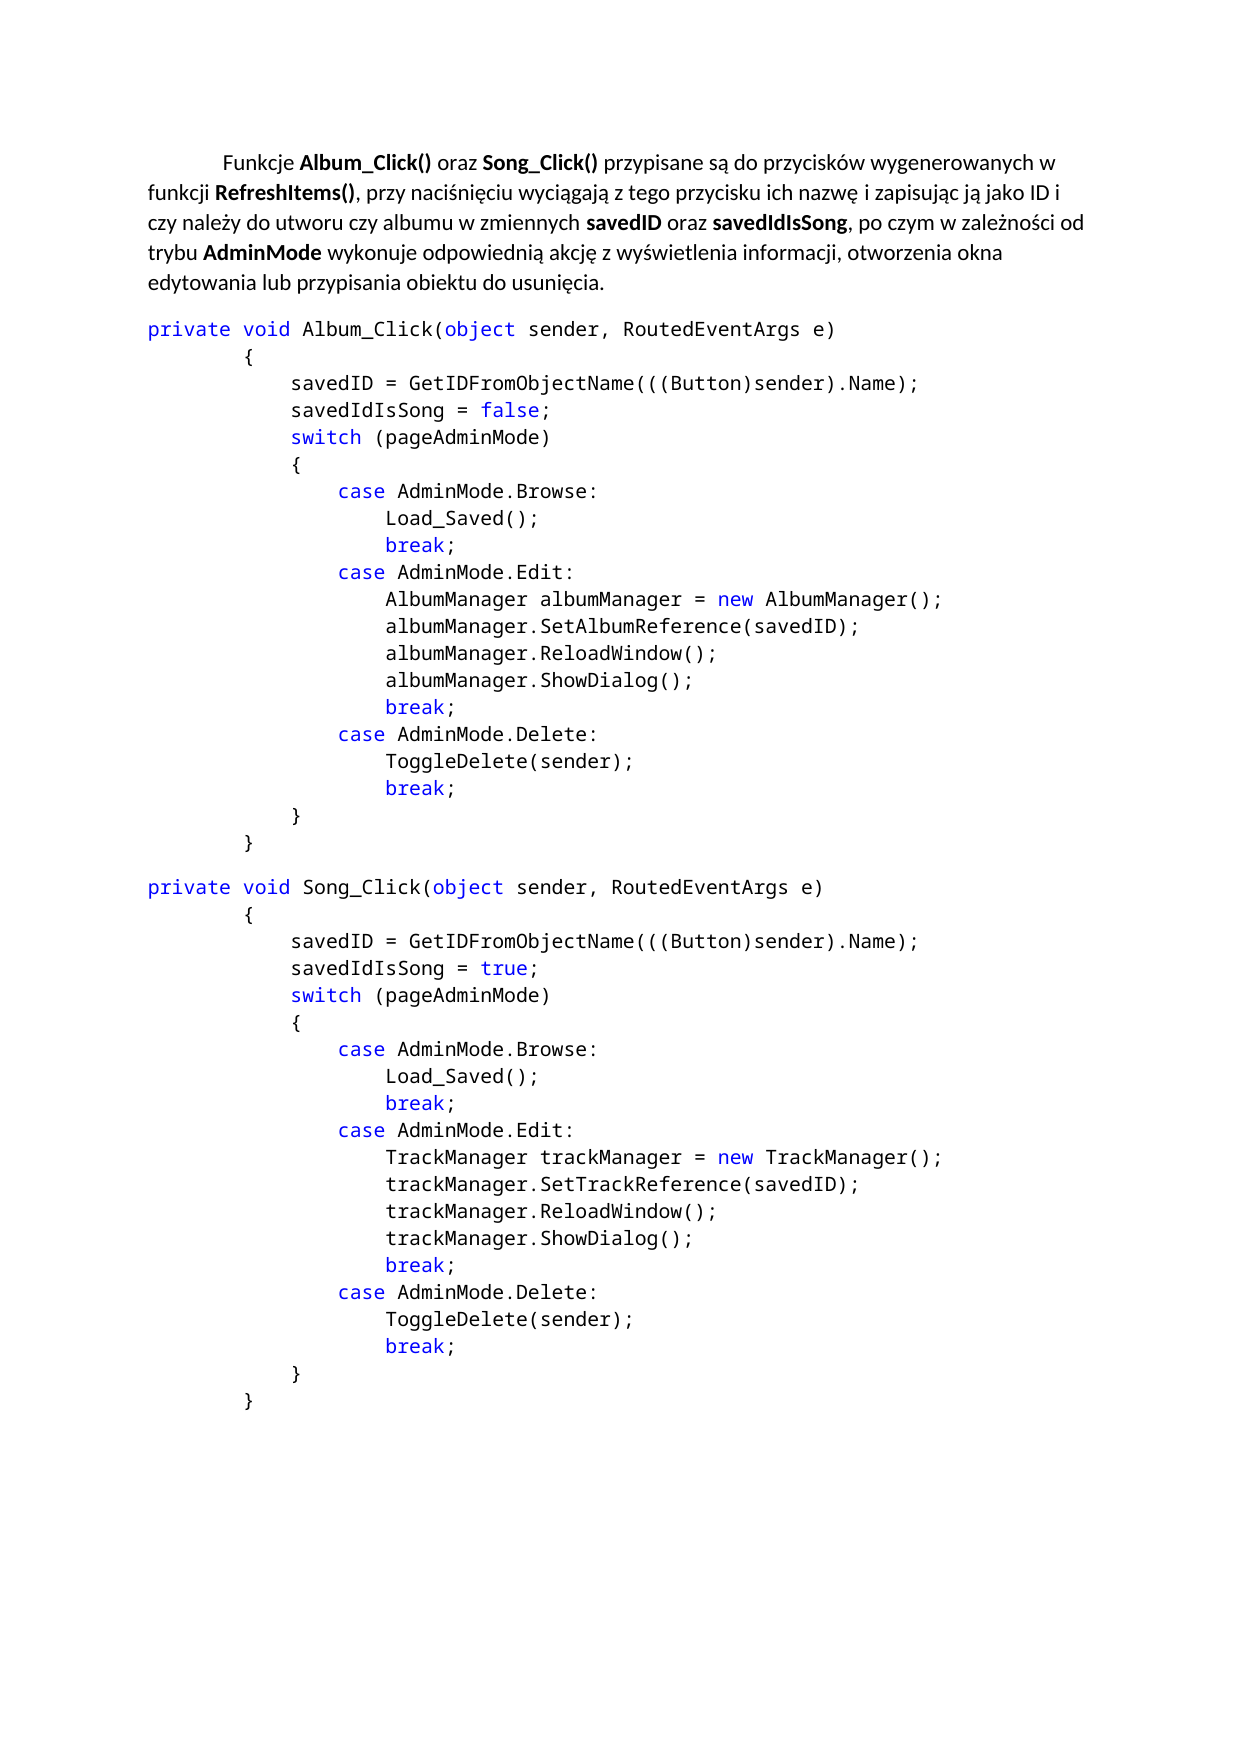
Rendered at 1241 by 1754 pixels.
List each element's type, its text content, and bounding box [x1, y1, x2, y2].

text { [148, 342, 1093, 369]
text private void Album_Click(object sender, RoutedEventArgs e) [148, 315, 1093, 342]
text private void Song_Click(object sender, RoutedEventArgs e) [148, 874, 1093, 901]
text savedID = GetIDFromObjectName(((Button)sender).Name); [148, 928, 1093, 954]
text { [148, 450, 1093, 477]
text trackManager.SetTrackReference(savedID); [148, 1170, 1093, 1197]
text break; [148, 531, 1093, 558]
text trackManager.ShowDialog(); [148, 1224, 1093, 1251]
text ToggleDelete(sender); [148, 747, 1093, 774]
text break; [148, 774, 1093, 801]
text Load_Saved(); [148, 504, 1093, 531]
text case AdminMode.Edit: [148, 1116, 1093, 1143]
text ToggleDelete(sender); [148, 1305, 1093, 1332]
text { [148, 1008, 1093, 1036]
text { [148, 901, 1093, 928]
text case AdminMode.Browse: [148, 1036, 1093, 1062]
text break; [148, 1089, 1093, 1116]
text break; [148, 1251, 1093, 1278]
text case AdminMode.Browse: [148, 477, 1093, 504]
text albumManager.SetAlbumReference(savedID); [148, 612, 1093, 639]
text albumManager.ReloadWindow(); [148, 639, 1093, 666]
text savedIdIsSong = false; [148, 396, 1093, 423]
text case AdminMode.Edit: [148, 558, 1093, 585]
text savedIdIsSong = true; [148, 954, 1093, 982]
text trackManager.ReloadWindow(); [148, 1197, 1093, 1224]
text } [148, 801, 1093, 828]
text Funkcje Album_Click() oraz Song_Click() przypisane są do przycisków wygenerowanych w funkcji RefreshItems(), przy naciśnięciu wyciągają z tego przycisku ich nazwę i zapisując ją jako ID i czy należy do utworu czy albumu w zmiennych savedID oraz savedIdIsSong, po czym w zależności od trybu AdminMode wykonuje odpowiednią akcję z wyświetlenia informacji, otworzenia okna edytowania lub przypisania obiektu do usunięcia. [148, 148, 1093, 296]
text albumManager.ShowDialog(); [148, 666, 1093, 693]
text case AdminMode.Delete: [148, 1278, 1093, 1305]
text } [148, 1386, 1093, 1413]
text switch (pageAdminMode) [148, 982, 1093, 1008]
text AlbumManager albumManager = new AlbumManager(); [148, 585, 1093, 612]
text Load_Saved(); [148, 1062, 1093, 1089]
text TrackManager trackManager = new TrackManager(); [148, 1143, 1093, 1170]
text } [148, 1359, 1093, 1386]
text break; [148, 693, 1093, 720]
text } [148, 828, 1093, 855]
text switch (pageAdminMode) [148, 423, 1093, 450]
text case AdminMode.Delete: [148, 720, 1093, 747]
text break; [148, 1332, 1093, 1359]
text savedID = GetIDFromObjectName(((Button)sender).Name); [148, 369, 1093, 396]
